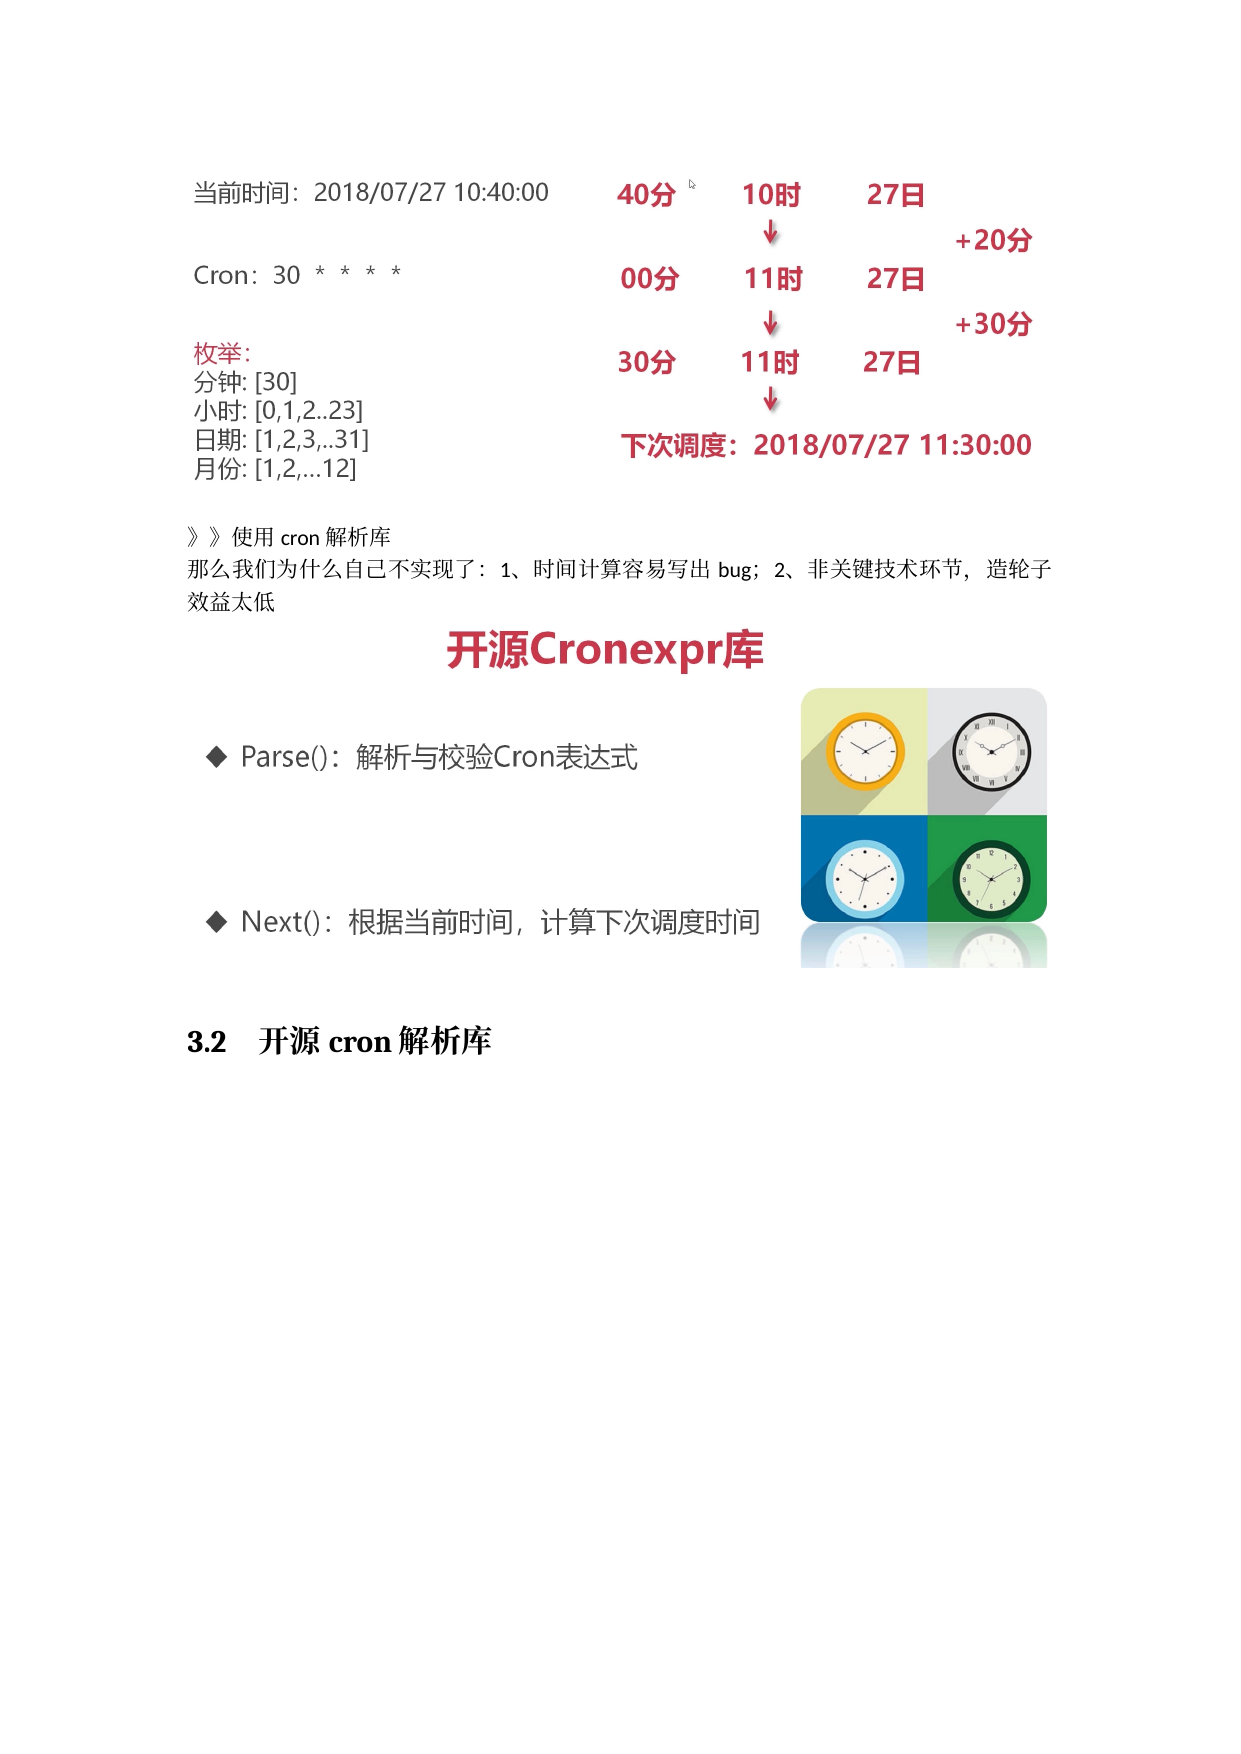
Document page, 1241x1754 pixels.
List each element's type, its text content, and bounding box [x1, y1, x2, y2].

picture [187, 617, 1053, 968]
picture [187, 162, 1053, 499]
subtitle 开源 cron 解析库 [187, 1007, 1053, 1072]
text 那么我们为什么自己不实现了：1、时间计算容易写出 bug；2、非关键技术环节，造轮子效益太低 [187, 552, 1053, 617]
text 》》使用 cron 解析库 [187, 519, 1053, 552]
